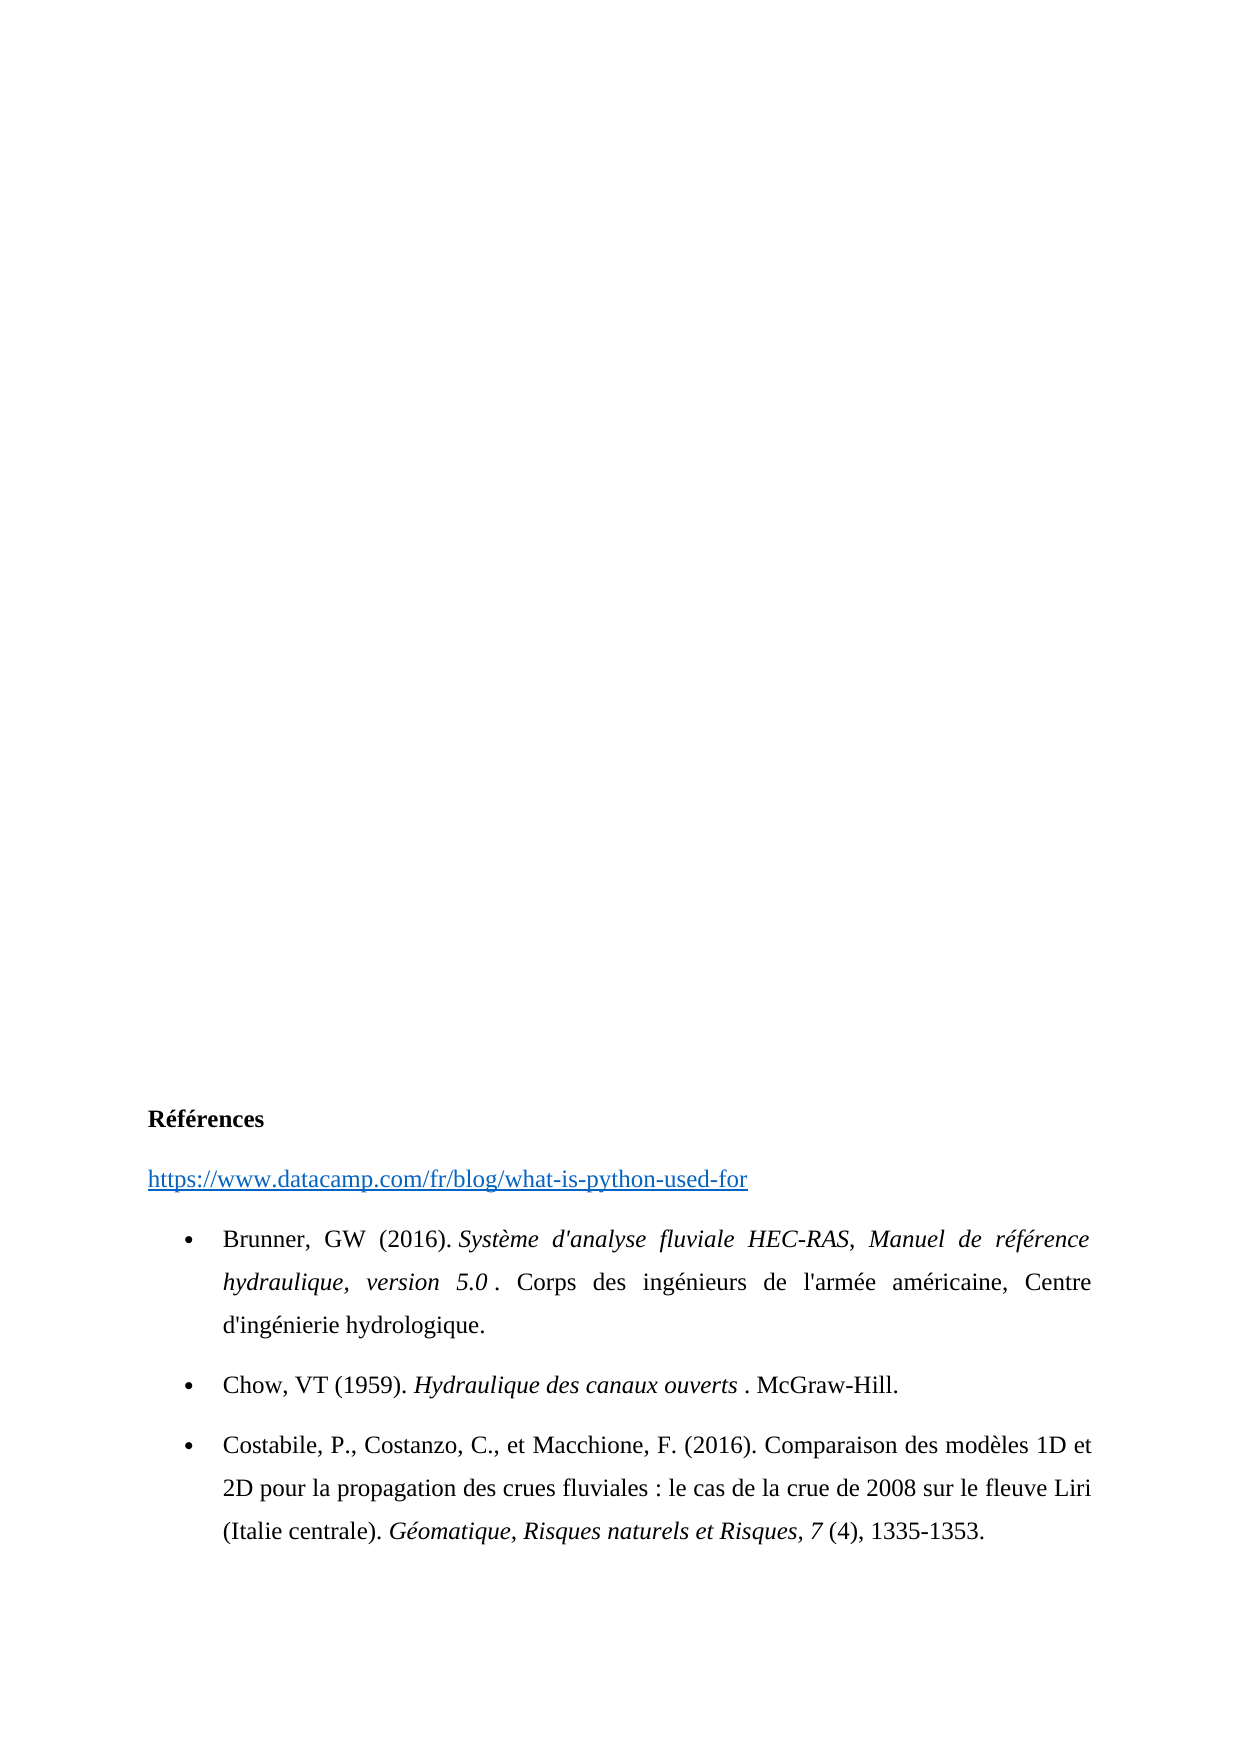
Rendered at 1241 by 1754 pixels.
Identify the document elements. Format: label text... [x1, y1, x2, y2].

list Brunner, GW (2016). Système d'analyse fluviale HEC-RAS, Manuel de référence hydraulique, version 5.0 . Corps des ingénieurs de l'armée américaine, Centre d'ingénierie hydrologique. [185, 1224, 1093, 1339]
text https://www.datacamp.com/fr/blog/what-is-python-used-for [148, 1164, 1093, 1193]
text Références [148, 1104, 1093, 1133]
list Costabile, P., Costanzo, C., et Macchione, F. (2016). Comparaison des modèles 1D et 2D pour la propagation des crues fluviales : le cas de la crue de 2008 sur le fleuve Liri (Italie centrale). Géomatique, Risques naturels et Risques, 7 (4), 1335-1353. [185, 1430, 1093, 1545]
list Chow, VT (1959). Hydraulique des canaux ouverts . McGraw-Hill. [185, 1370, 1093, 1399]
